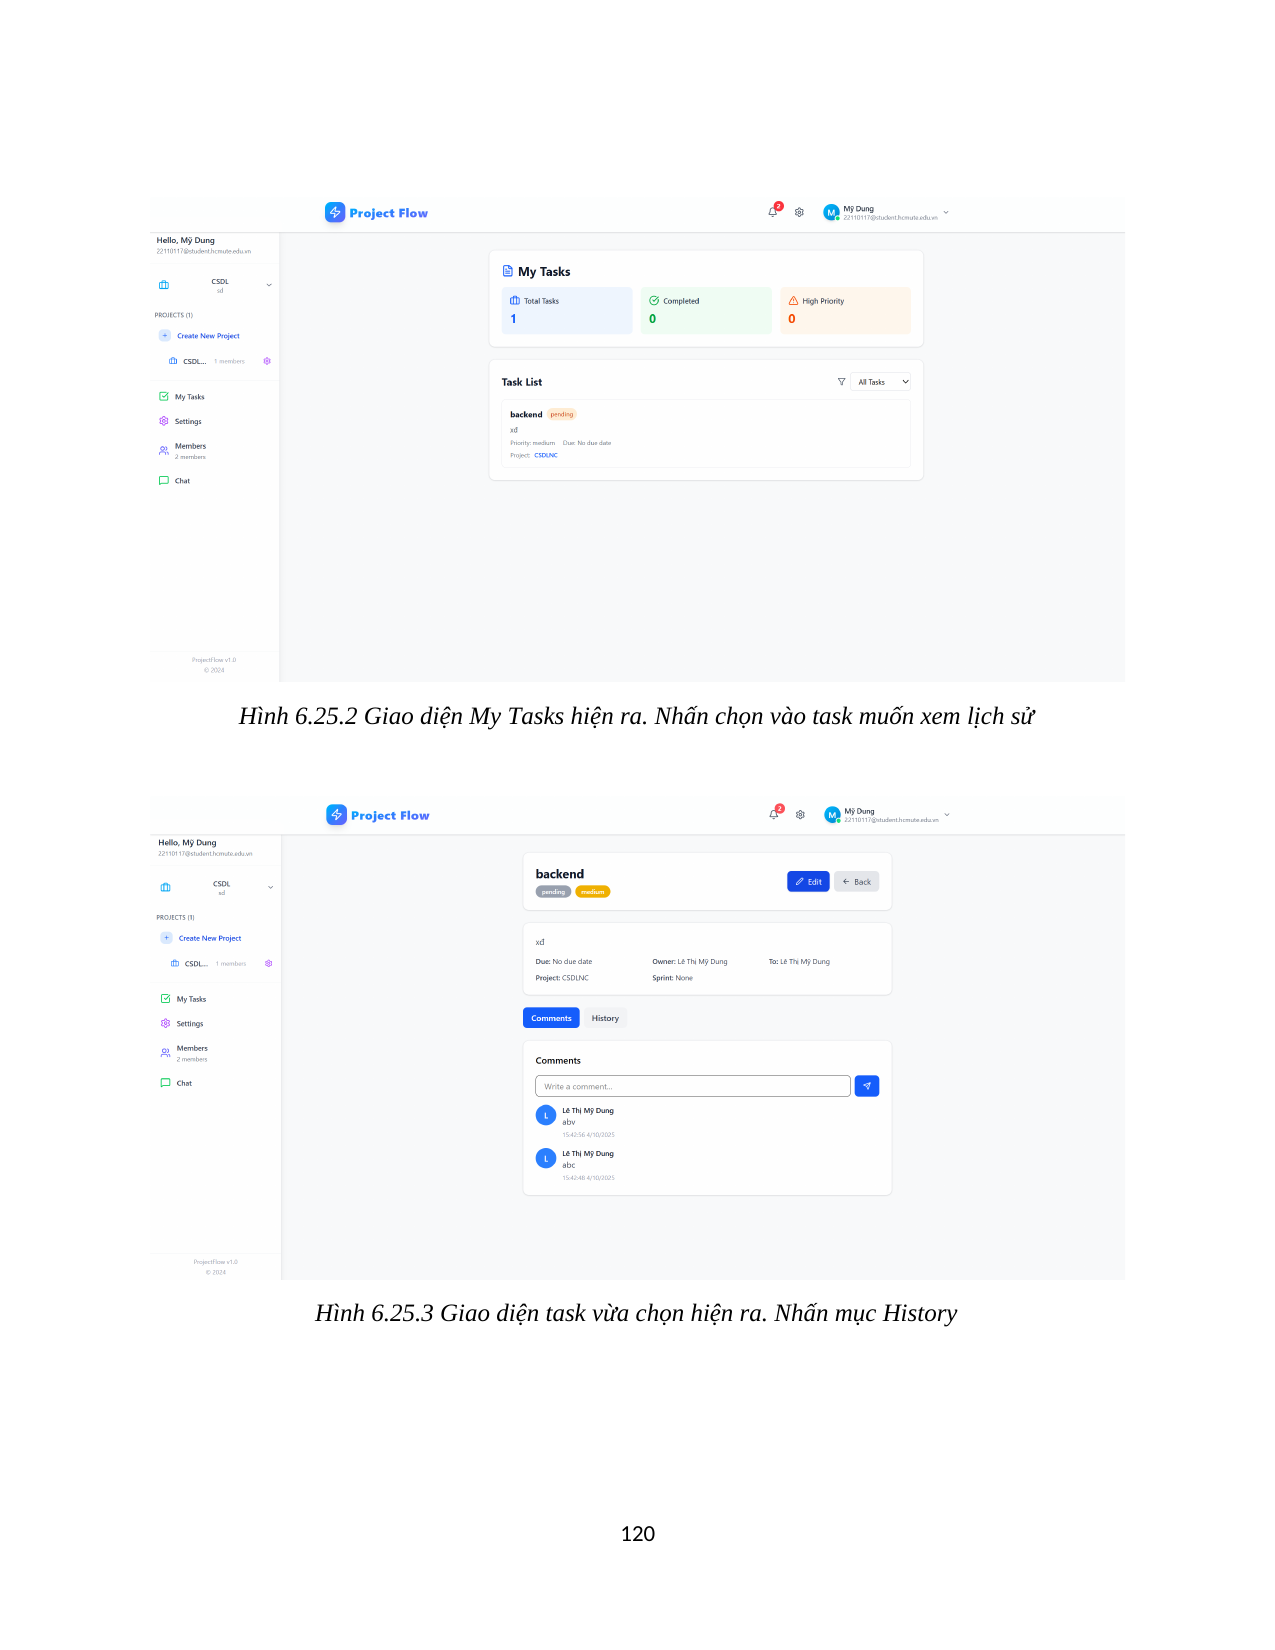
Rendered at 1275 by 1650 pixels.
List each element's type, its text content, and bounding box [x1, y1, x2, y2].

text Hình 6.25.2 Giao diện My Tasks hiện ra. Nhấn chọn vào task muốn xem lịch sử [150, 701, 1125, 729]
picture [150, 197, 1125, 682]
text Hình 6.25.3 Giao diện task vừa chọn hiện ra. Nhấn mục History [150, 1298, 1125, 1327]
picture [150, 796, 1125, 1280]
